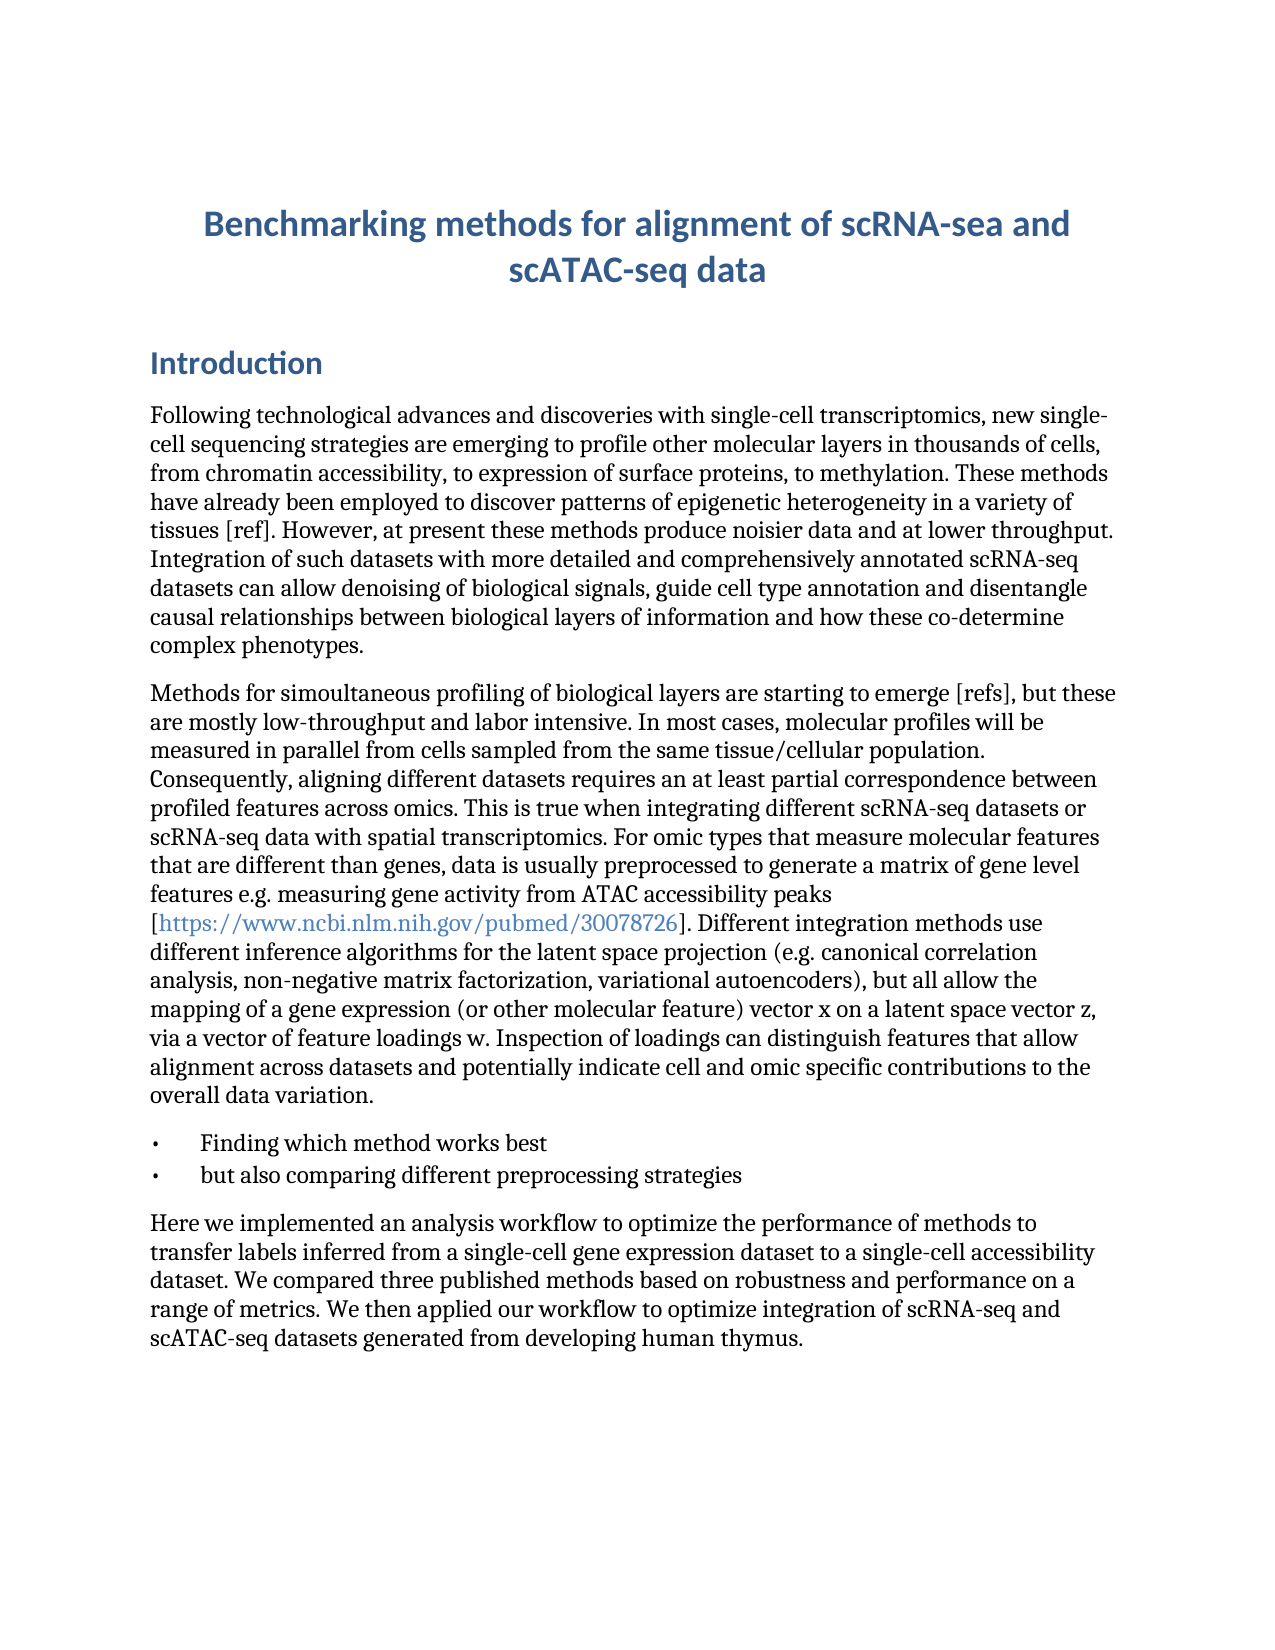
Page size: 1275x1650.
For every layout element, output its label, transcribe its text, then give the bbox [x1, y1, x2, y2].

text Following technological advances and discoveries with single-cell transcriptomics, new single-cell sequencing strategies are emerging to profile other molecular layers in thousands of cells, from chromatin accessibility, to expression of surface proteins, to methylation. These methods have already been employed to discover patterns of epigenetic heterogeneity in a variety of tissues [ref]. However, at present these methods produce noisier data and at lower throughput. Integration of such datasets with more detailed and comprehensively annotated scRNA-seq datasets can allow denoising of biological signals, guide cell type annotation and disentangle causal relationships between biological layers of information and how these co-determine complex phenotypes. [150, 401, 1125, 660]
list Finding which method works best [150, 1129, 1125, 1157]
list but also comparing different preprocessing strategies [150, 1161, 1125, 1190]
title Benchmarking methods for alignment of scRNA-sea and scATAC-seq data [150, 200, 1125, 292]
text Methods for simoultaneous profiling of biological layers are starting to emerge [refs], but these are mostly low-throughput and labor intensive. In most cases, molecular profiles will be measured in parallel from cells sampled from the same tissue/cellular population. Consequently, aligning different datasets requires an at least partial correspondence between profiled features across omics. This is true when integrating different scRNA-seq datasets or scRNA-seq data with spatial transcriptomics. For omic types that measure molecular features that are different than genes, data is usually preprocessed to generate a matrix of gene level features e.g. measuring gene activity from ATAC accessibility peaks [https://www.ncbi.nlm.nih.gov/pubmed/30078726]. Different integration methods use different inference algorithms for the latent space projection (e.g. canonical correlation analysis, non-negative matrix factorization, variational autoencoders), but all allow the mapping of a gene expression (or other molecular feature) vector x on a latent space vector z, via a vector of feature loadings w. Inspection of loadings can distinguish features that allow alignment across datasets and potentially indicate cell and omic specific contributions to the overall data variation. [150, 679, 1125, 1110]
subtitle Introduction [150, 342, 1125, 382]
text Here we implemented an analysis workflow to optimize the performance of methods to transfer labels inferred from a single-cell gene expression dataset to a single-cell accessibility dataset. We compared three published methods based on robustness and performance on a range of metrics. We then applied our workflow to optimize integration of scRNA-seq and scATAC-seq datasets generated from developing human thymus. [150, 1209, 1125, 1352]
